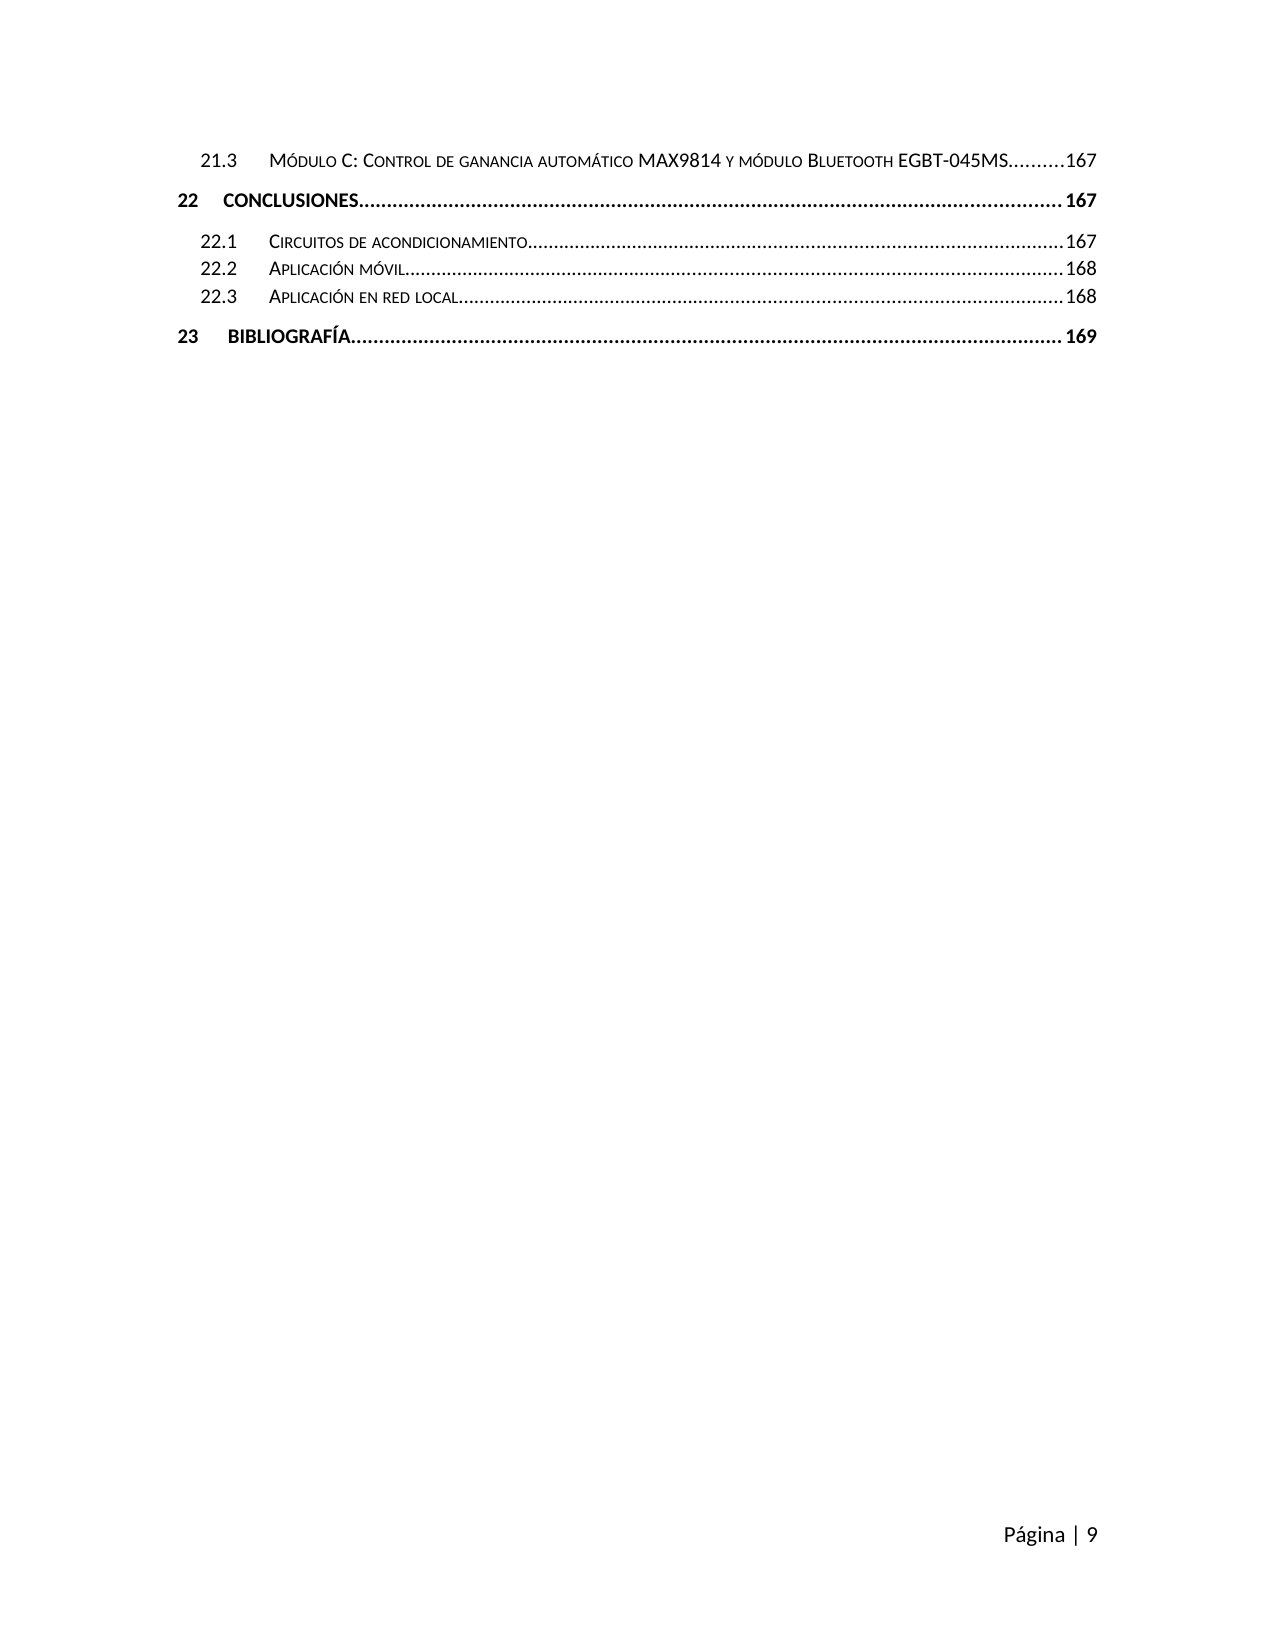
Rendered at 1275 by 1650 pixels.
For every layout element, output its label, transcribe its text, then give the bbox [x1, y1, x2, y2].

text 21.3 Módulo C: Control de ganancia automático MAX9814 y módulo Bluetooth EGBT-045MS 167 [200, 148, 1098, 173]
text 22.3 Aplicación en red local 168 [200, 283, 1098, 308]
text 22.2 Aplicación móvil 168 [200, 255, 1098, 281]
text 23 Bibliografía 169 [177, 323, 1098, 348]
text 22 Conclusiones 167 [177, 188, 1098, 213]
text 22.1 Circuitos de acondicionamiento 167 [200, 228, 1098, 253]
